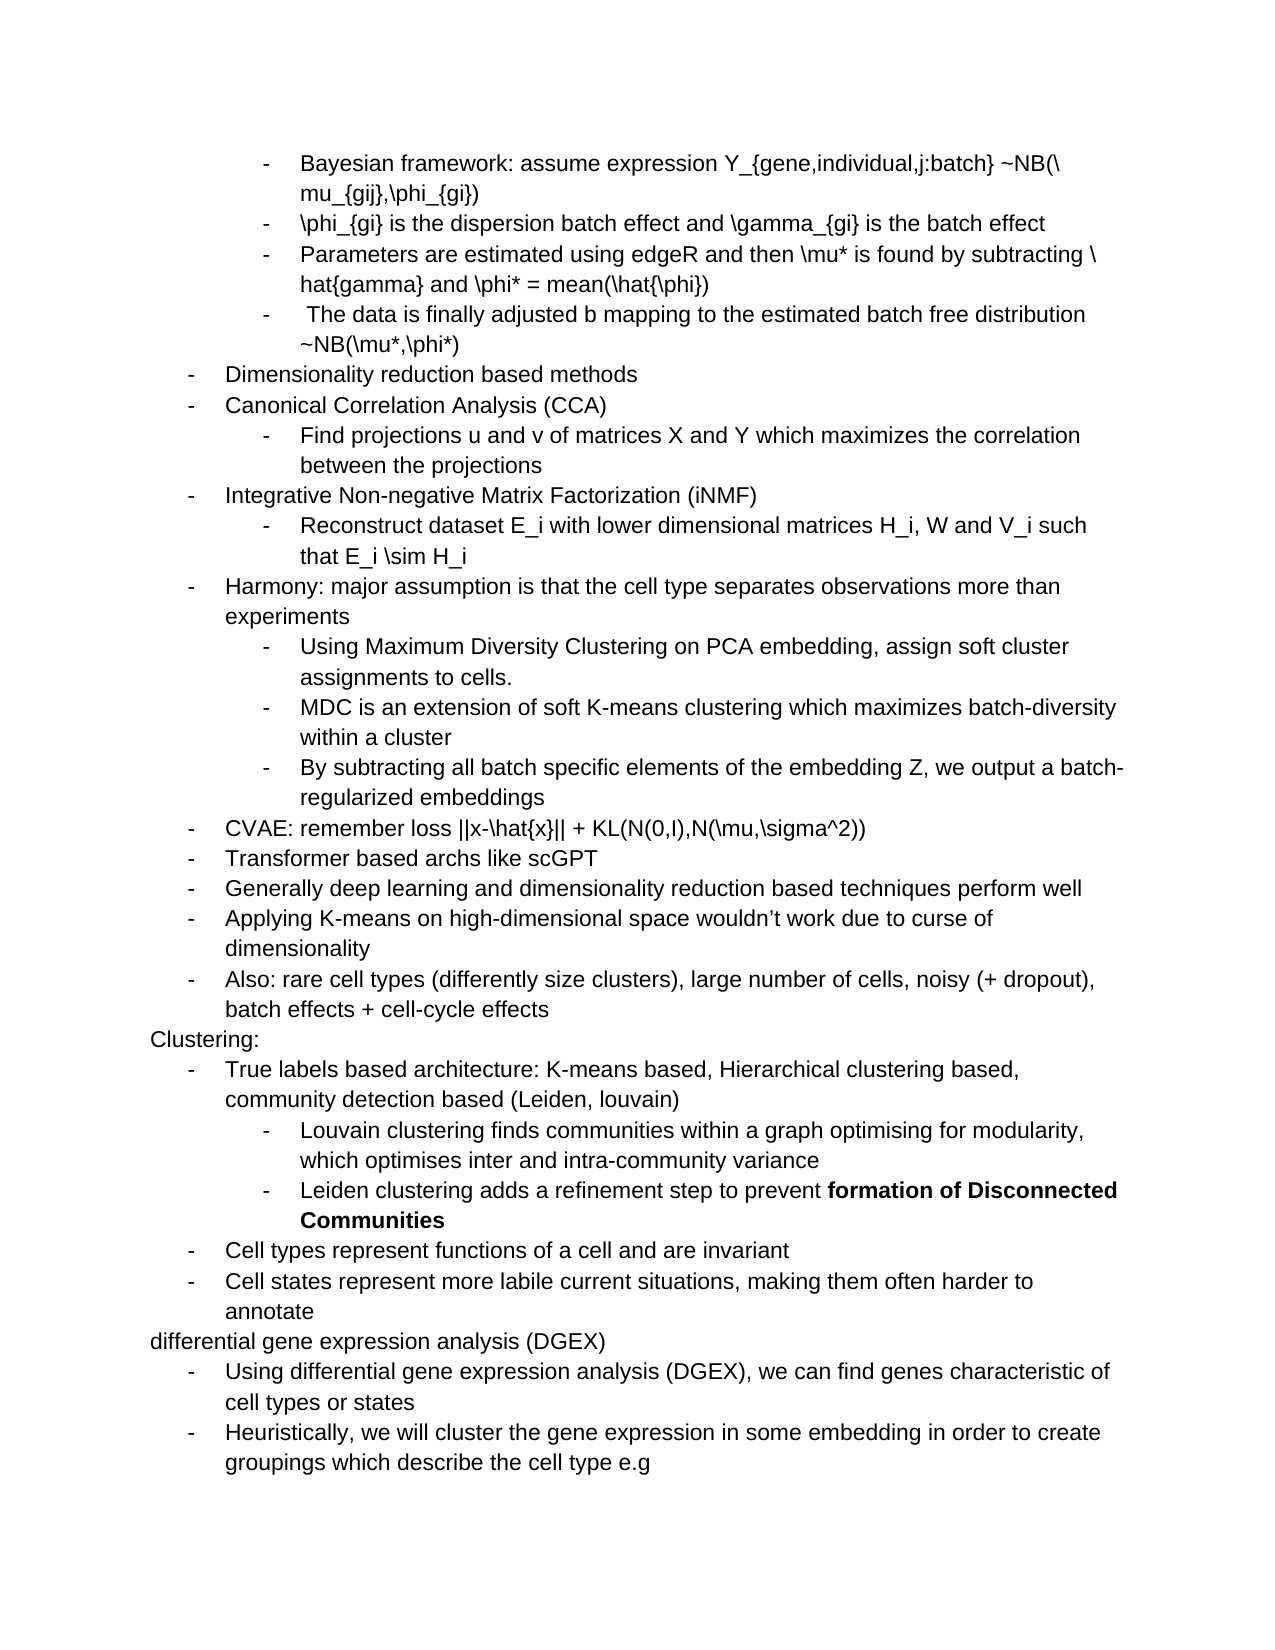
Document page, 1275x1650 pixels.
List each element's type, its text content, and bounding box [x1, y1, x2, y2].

list Find projections u and v of matrices X and Y which maximizes the correlation between the projections [262, 422, 1125, 478]
list By subtracting all batch specific elements of the embedding Z, we output a batch-regularized embeddings [262, 754, 1125, 811]
text Clustering: [150, 1026, 1125, 1052]
list The data is finally adjusted b mapping to the estimated batch free distribution ~NB(\mu*,\phi*) [262, 301, 1125, 358]
list Also: rare cell types (differently size clusters), large number of cells, noisy (+ dropout), batch effects + cell-cycle effects [187, 966, 1125, 1022]
list Generally deep learning and dimensionality reduction based techniques perform well [187, 875, 1125, 901]
list Harmony: major assumption is that the cell type separates observations more than experiments [187, 573, 1125, 629]
list CVAE: remember loss ||x-\hat{x}|| + KL(N(0,I),N(\mu,\sigma^2)) [187, 814, 1125, 841]
list Using differential gene expression analysis (DGEX), we can find genes characteristic of cell types or states [187, 1358, 1125, 1415]
list Bayesian framework: assume expression Y_{gene,individual,j:batch} ~NB(\mu_{gij},\phi_{gi}) [262, 150, 1125, 207]
list \phi_{gi} is the dispersion batch effect and \gamma_{gi} is the batch effect [262, 210, 1125, 237]
list Cell states represent more labile current situations, making them often harder to annotate [187, 1268, 1125, 1324]
list Dimensionality reduction based methods [187, 361, 1125, 388]
list Leiden clustering adds a refinement step to prevent formation of Disconnected Communities [262, 1177, 1125, 1234]
list Transformer based archs like scGPT [187, 845, 1125, 871]
list Louvain clustering finds communities within a graph optimising for modularity, which optimises inter and intra-community variance [262, 1117, 1125, 1173]
list Parameters are estimated using edgeR and then \mu* is found by subtracting \hat{gamma} and \phi* = mean(\hat{\phi}) [262, 241, 1125, 297]
list True labels based architecture: K-means based, Hierarchical clustering based, community detection based (Leiden, louvain) [187, 1056, 1125, 1113]
list Using Maximum Diversity Clustering on PCA embedding, assign soft cluster assignments to cells. [262, 633, 1125, 690]
list Reconstruct dataset E_i with lower dimensional matrices H_i, W and V_i such that E_i \sim H_i [262, 512, 1125, 569]
list Cell types represent functions of a cell and are invariant [187, 1237, 1125, 1264]
text differential gene expression analysis (DGEX) [150, 1328, 1125, 1354]
list Integrative Non-negative Matrix Factorization (iNMF) [187, 482, 1125, 509]
list MDC is an extension of soft K-means clustering which maximizes batch-diversity within a cluster [262, 694, 1125, 750]
list Canonical Correlation Analysis (CCA) [187, 392, 1125, 418]
list Applying K-means on high-dimensional space wouldn’t work due to curse of dimensionality [187, 905, 1125, 962]
list Heuristically, we will cluster the gene expression in some embedding in order to create groupings which describe the cell type e.g [187, 1419, 1125, 1475]
